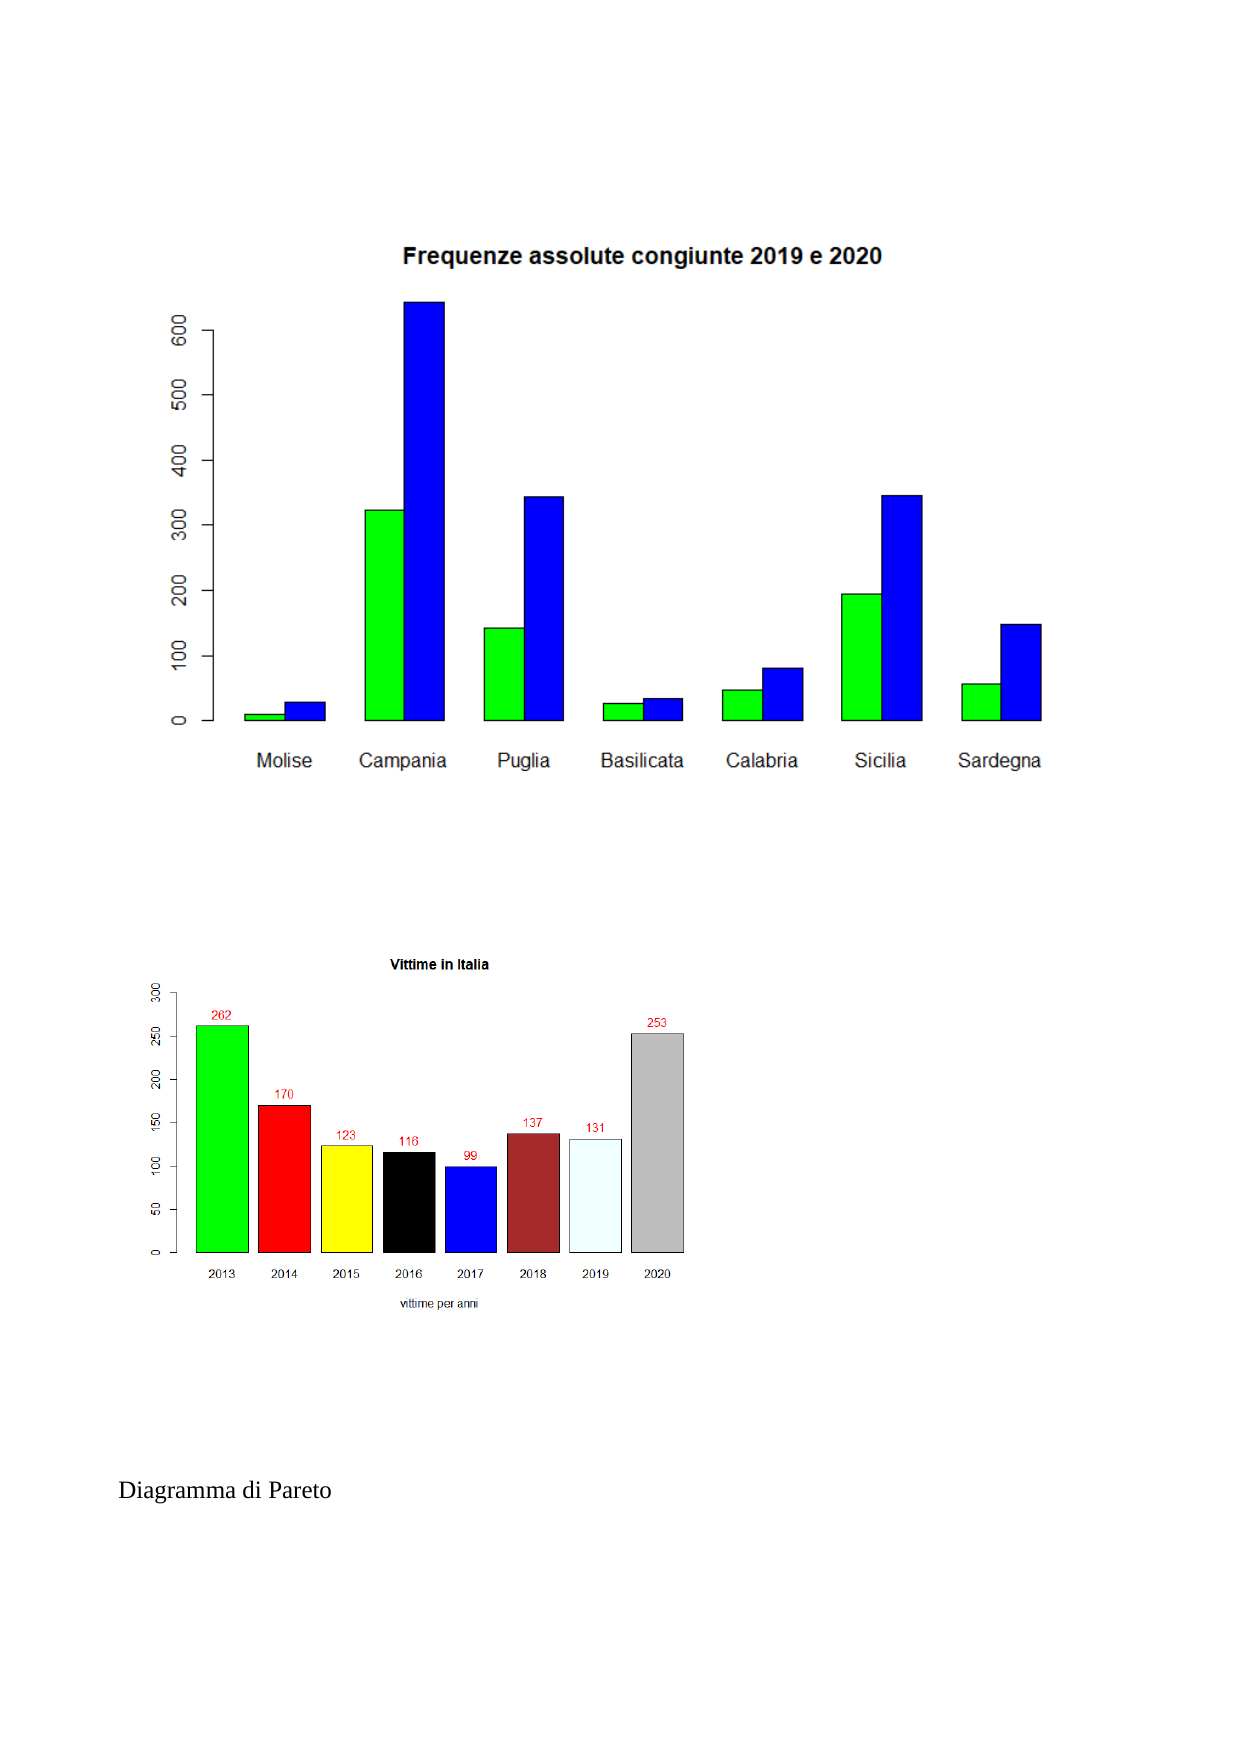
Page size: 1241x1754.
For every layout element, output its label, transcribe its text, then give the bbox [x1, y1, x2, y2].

text Diagramma di Pareto [118, 1476, 1122, 1504]
picture [118, 934, 733, 1325]
picture [118, 207, 1122, 844]
